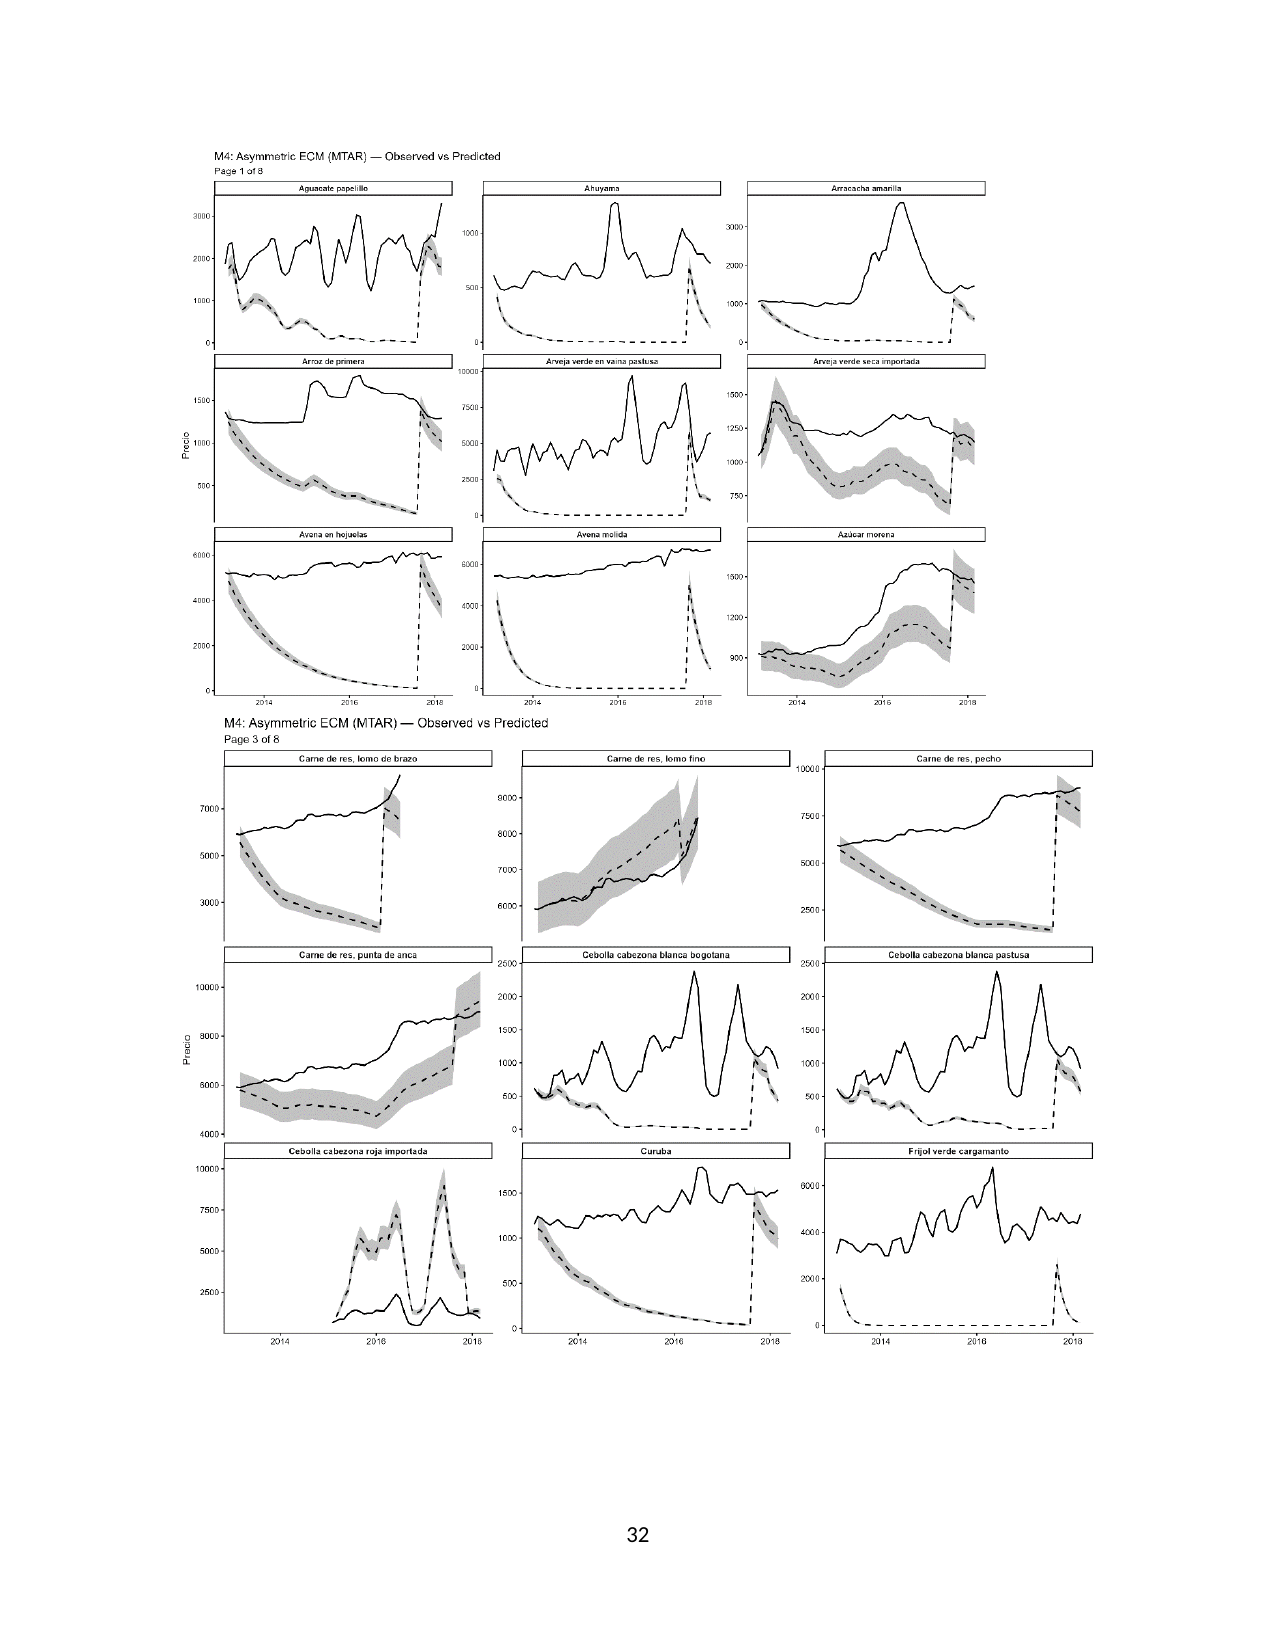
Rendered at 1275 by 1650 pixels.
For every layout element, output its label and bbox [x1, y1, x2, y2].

picture [177, 712, 1098, 1351]
text [177, 148, 1098, 712]
picture [177, 147, 990, 711]
